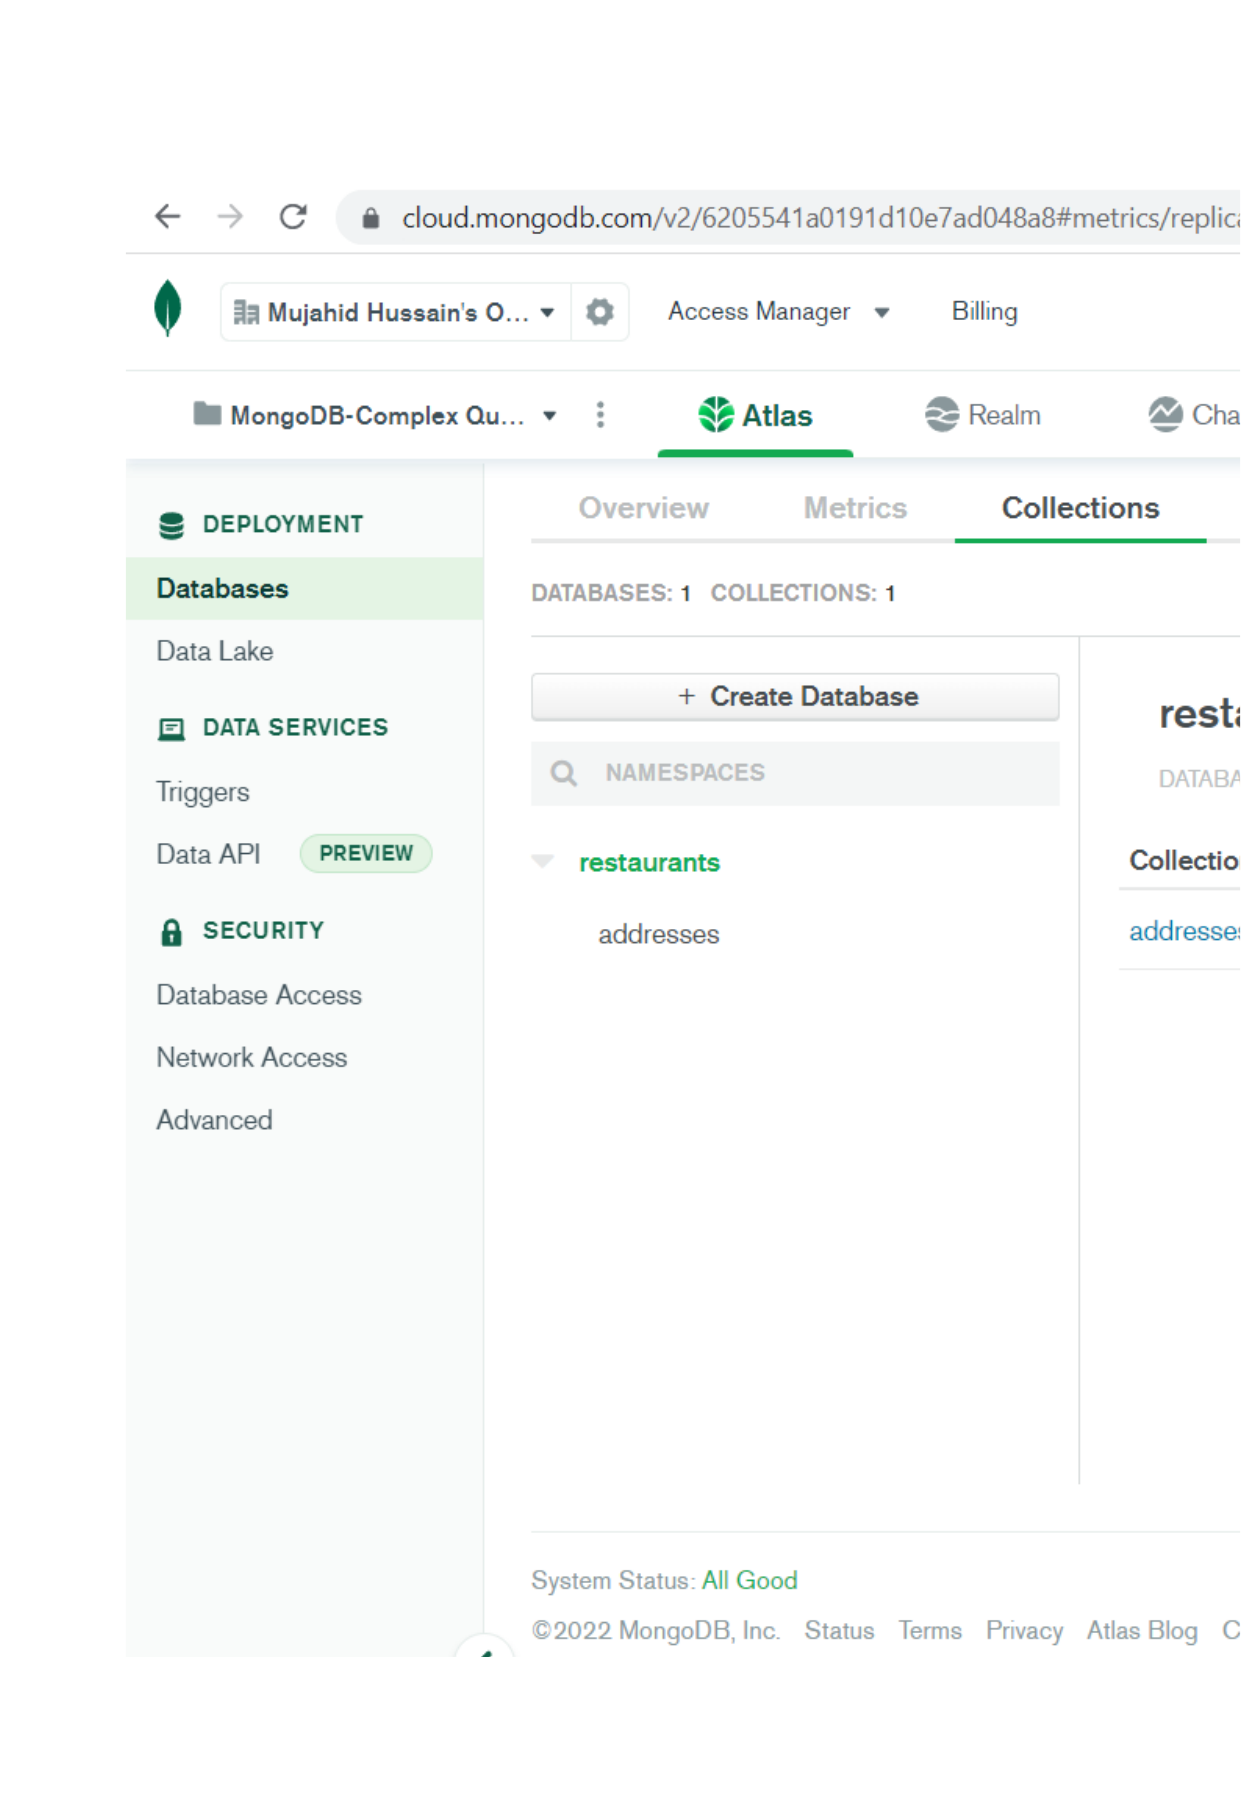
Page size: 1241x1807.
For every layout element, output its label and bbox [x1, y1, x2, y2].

picture [125, 184, 1241, 1657]
